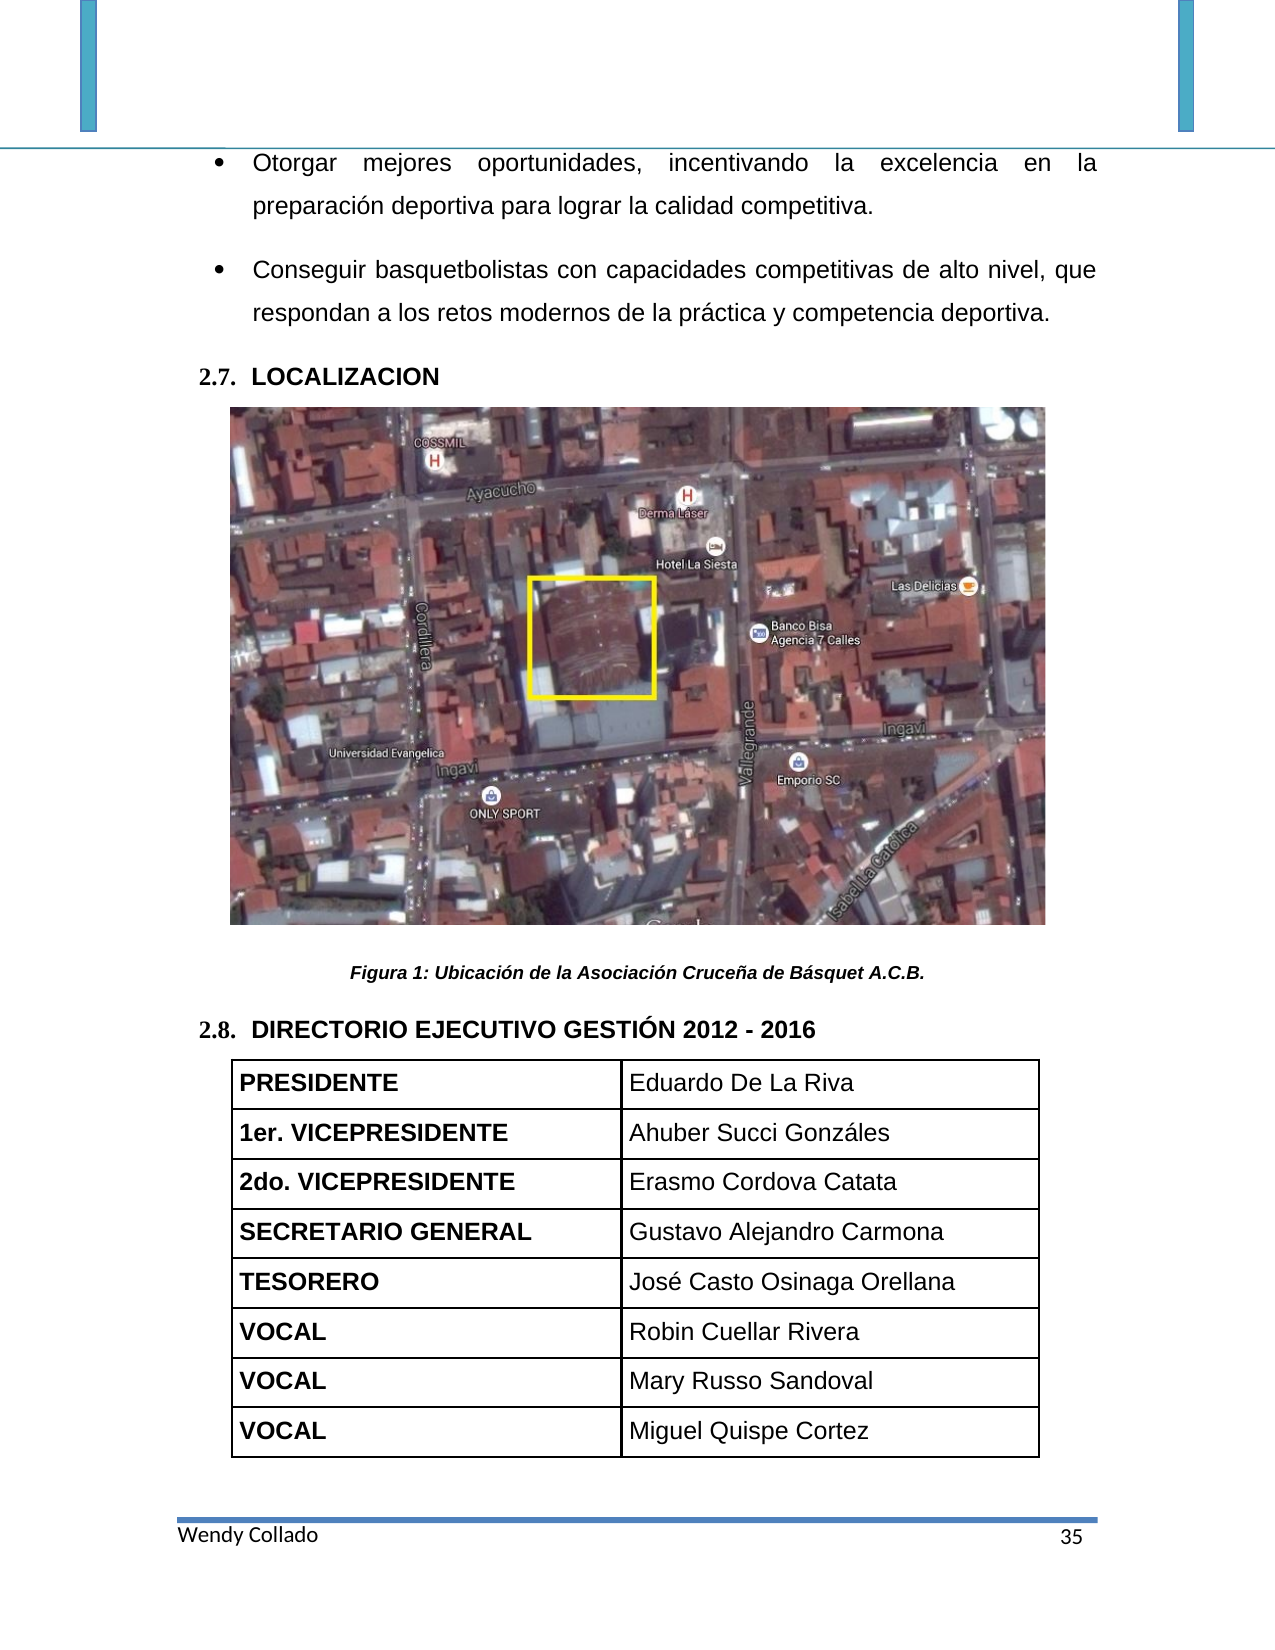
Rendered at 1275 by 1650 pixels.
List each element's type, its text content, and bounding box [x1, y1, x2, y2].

table_cell Gustavo Alejandro Carmona [623, 1210, 1038, 1257]
table_cell 1er. VICEPRESIDENTE [233, 1110, 620, 1158]
list Conseguir basquetbolistas con capacidades competitivas de alto nivel, que respondan a los retos modernos de la práctica y competencia deportiva. [215, 255, 1098, 327]
subtitle DIRECTORIO EJECUTIVO GESTIÓN 2012 - 2016 [199, 1015, 1098, 1044]
table_cell Robin Cuellar Rivera [623, 1309, 1038, 1357]
table_header Eduardo De La Riva [623, 1061, 1038, 1108]
table_cell Miguel Quispe Cortez [623, 1408, 1038, 1456]
table_header PRESIDENTE [233, 1061, 620, 1108]
table_cell Ahuber Succi Gonzáles [623, 1110, 1038, 1158]
table_cell Mary Russo Sandoval [623, 1359, 1038, 1406]
table_cell VOCAL [233, 1309, 620, 1357]
text Figura 1: Ubicación de la Asociación Cruceña de Básquet A.C.B. [177, 962, 1098, 984]
table_cell VOCAL [233, 1408, 620, 1456]
table_cell SECRETARIO GENERAL [233, 1210, 620, 1257]
list Otorgar mejores oportunidades, incentivando la excelencia en la preparación deportiva para lograr la calidad competitiva. [215, 148, 1098, 219]
table_cell TESORERO [233, 1259, 620, 1307]
table_cell José Casto Osinaga Orellana [623, 1259, 1038, 1307]
picture [230, 407, 1046, 925]
table_cell 2do. VICEPRESIDENTE [233, 1160, 620, 1207]
table_cell VOCAL [233, 1359, 620, 1406]
table_cell Erasmo Cordova Catata [623, 1160, 1038, 1207]
subtitle LOCALIZACION [199, 362, 1098, 391]
